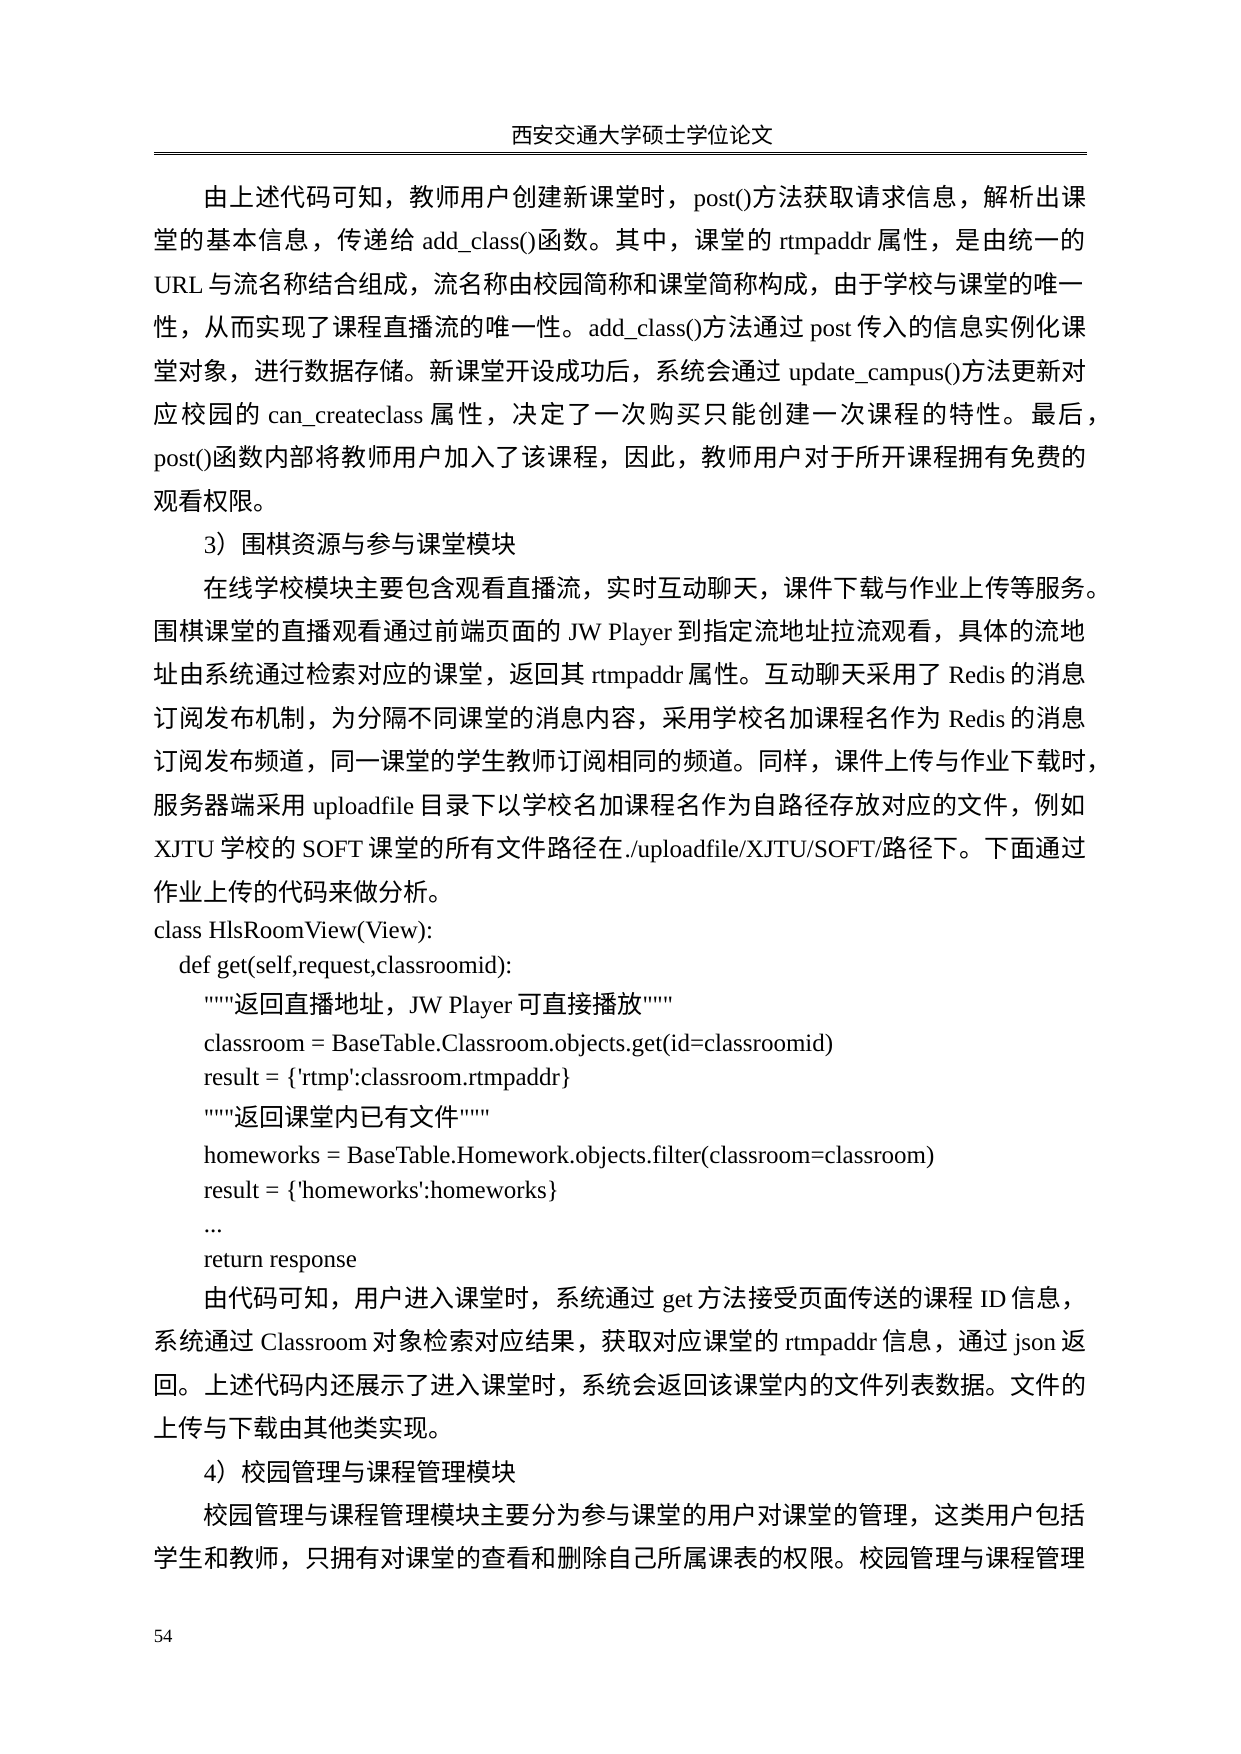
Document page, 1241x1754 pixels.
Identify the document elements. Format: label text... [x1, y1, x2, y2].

text result = {'rtmp':classroom.rtmpaddr} [153, 1062, 1087, 1091]
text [153, 1496, 1087, 1575]
text 3）围棋资源与参与课堂模块 [153, 525, 1087, 561]
text result = {'homeworks':homeworks} [153, 1175, 1087, 1204]
text classroom = BaseTable.Classroom.objects.get(id=classroomid) [153, 1028, 1087, 1057]
text """返回直播地址，JW Player可直接播放""" [153, 984, 1087, 1021]
text homeworks = BaseTable.Homework.objects.filter(classroom=classroom) [153, 1140, 1087, 1169]
text """返回课堂内已有文件""" [153, 1097, 1087, 1133]
text class HlsRoomView(View): [153, 916, 1087, 944]
text 由上述代码可知，教师用户创建新课堂时，post()方法获取请求信息，解析出课堂的基本信息，传递给add_class()函数。其中，课堂的rtmpaddr属性，是由统一的URL与流名称结合组成，流名称由校园简称和课堂简称构成，由于学校与课堂的唯一性，从而实现了课程直播流的唯一性。add_class()方法通过post传入的信息实例化课堂对象，进行数据存储。新课堂开设成功后，系统会通过update_campus()方法更新对应校园的can_createclass属性，决定了一次购买只能创建一次课程的特性。最后，post()函数内部将教师用户加入了该课程，因此，教师用户对于所开课程拥有免费的观看权限。 [153, 177, 1087, 517]
text def get(self,request,classroomid): [153, 950, 1087, 979]
text 由代码可知，用户进入课堂时，系统通过get方法接受页面传送的课程ID信息，系统通过Classroom对象检索对应结果，获取对应课堂的rtmpaddr信息，通过json返回。上述代码内还展示了进入课堂时，系统会返回该课堂内的文件列表数据。文件的上传与下载由其他类实现。 [153, 1278, 1087, 1445]
text 在线学校模块主要包含观看直播流，实时互动聊天，课件下载与作业上传等服务。围棋课堂的直播观看通过前端页面的JW Player到指定流地址拉流观看，具体的流地址由系统通过检索对应的课堂，返回其rtmpaddr属性。互动聊天采用了Redis的消息订阅发布机制，为分隔不同课堂的消息内容，采用学校名加课程名作为Redis的消息订阅发布频道，同一课堂的学生教师订阅相同的频道。同样，课件上传与作业下载时，服务器端采用uploadfile目录下以学校名加课程名作为自路径存放对应的文件，例如XJTU学校的SOFT课堂的所有文件路径在./uploadfile/XJTU/SOFT/路径下。下面通过作业上传的代码来做分析。 [153, 568, 1087, 908]
text 4）校园管理与课程管理模块 [153, 1452, 1087, 1488]
text ... [153, 1209, 1087, 1238]
text return response [153, 1244, 1087, 1273]
